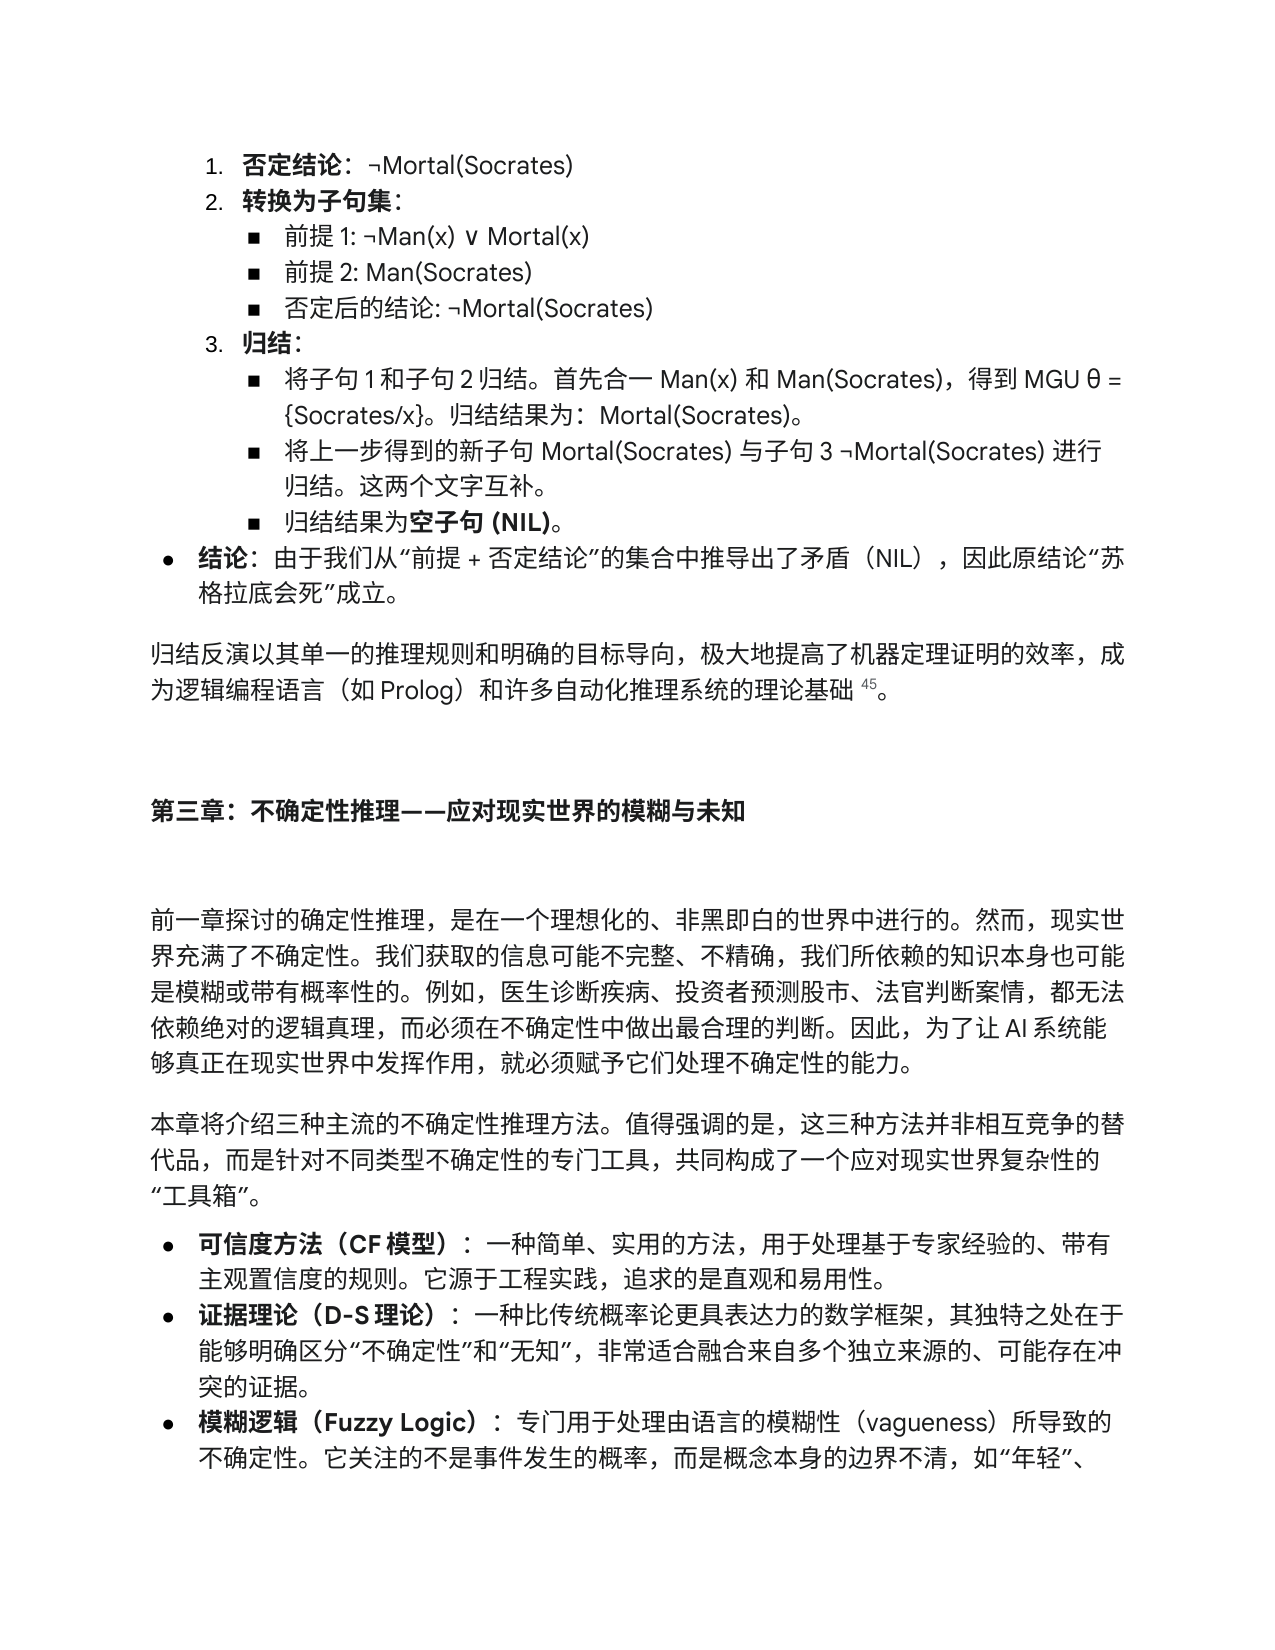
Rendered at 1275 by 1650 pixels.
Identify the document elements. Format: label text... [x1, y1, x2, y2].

list 将上一步得到的新子句 Mortal(Socrates) 与子句3 ¬Mortal(Socrates) 进行归结。这两个文字互补。 [247, 436, 1125, 503]
list 转换为子句集： [205, 186, 1125, 217]
text 归结反演以其单一的推理规则和明确的目标导向，极大地提高了机器定理证明的效率，成为逻辑编程语言（如Prolog）和许多自动化推理系统的理论基础 45。 [150, 639, 1125, 707]
list 可信度方法（CF模型）：一种简单、实用的方法，用于处理基于专家经验的、带有主观置信度的规则。它源于工程实践，追求的是直观和易用性。 [161, 1229, 1125, 1296]
list 归结结果为空子句 (NIL)。 [247, 507, 1125, 539]
list 结论：由于我们从“前提 + 否定结论”的集合中推导出了矛盾（NIL），因此原结论“苏格拉底会死”成立。 [161, 543, 1125, 610]
subtitle 第三章：不确定性推理——应对现实世界的模糊与未知 [150, 797, 1125, 828]
list 前提2: Man(Socrates) [247, 257, 1125, 288]
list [161, 1408, 1125, 1475]
list 否定后的结论: ¬Mortal(Socrates) [247, 293, 1125, 324]
list 前提1: ¬Man(x) ∨ Mortal(x) [247, 221, 1125, 253]
text 前一章探讨的确定性推理，是在一个理想化的、非黑即白的世界中进行的。然而，现实世界充满了不确定性。我们获取的信息可能不完整、不精确，我们所依赖的知识本身也可能是模糊或带有概率性的。例如，医生诊断疾病、投资者预测股市、法官判断案情，都无法依赖绝对的逻辑真理，而必须在不确定性中做出最合理的判断。因此，为了让AI系统能够真正在现实世界中发挥作用，就必须赋予它们处理不确定性的能力。 [150, 906, 1125, 1080]
list 将子句1和子句2归结。首先合一 Man(x) 和 Man(Socrates)，得到MGU θ = {Socrates/x}。归结结果为：Mortal(Socrates)。 [247, 364, 1125, 431]
list 证据理论（D-S理论）：一种比传统概率论更具表达力的数学框架，其独特之处在于能够明确区分“不确定性”和“无知”，非常适合融合来自多个独立来源的、可能存在冲突的证据。 [161, 1300, 1125, 1403]
list 否定结论：¬Mortal(Socrates) [205, 150, 1125, 181]
list 归结： [205, 329, 1125, 360]
text 本章将介绍三种主流的不确定性推理方法。值得强调的是，这三种方法并非相互竞争的替代品，而是针对不同类型不确定性的专门工具，共同构成了一个应对现实世界复杂性的“工具箱”。 [150, 1109, 1125, 1212]
